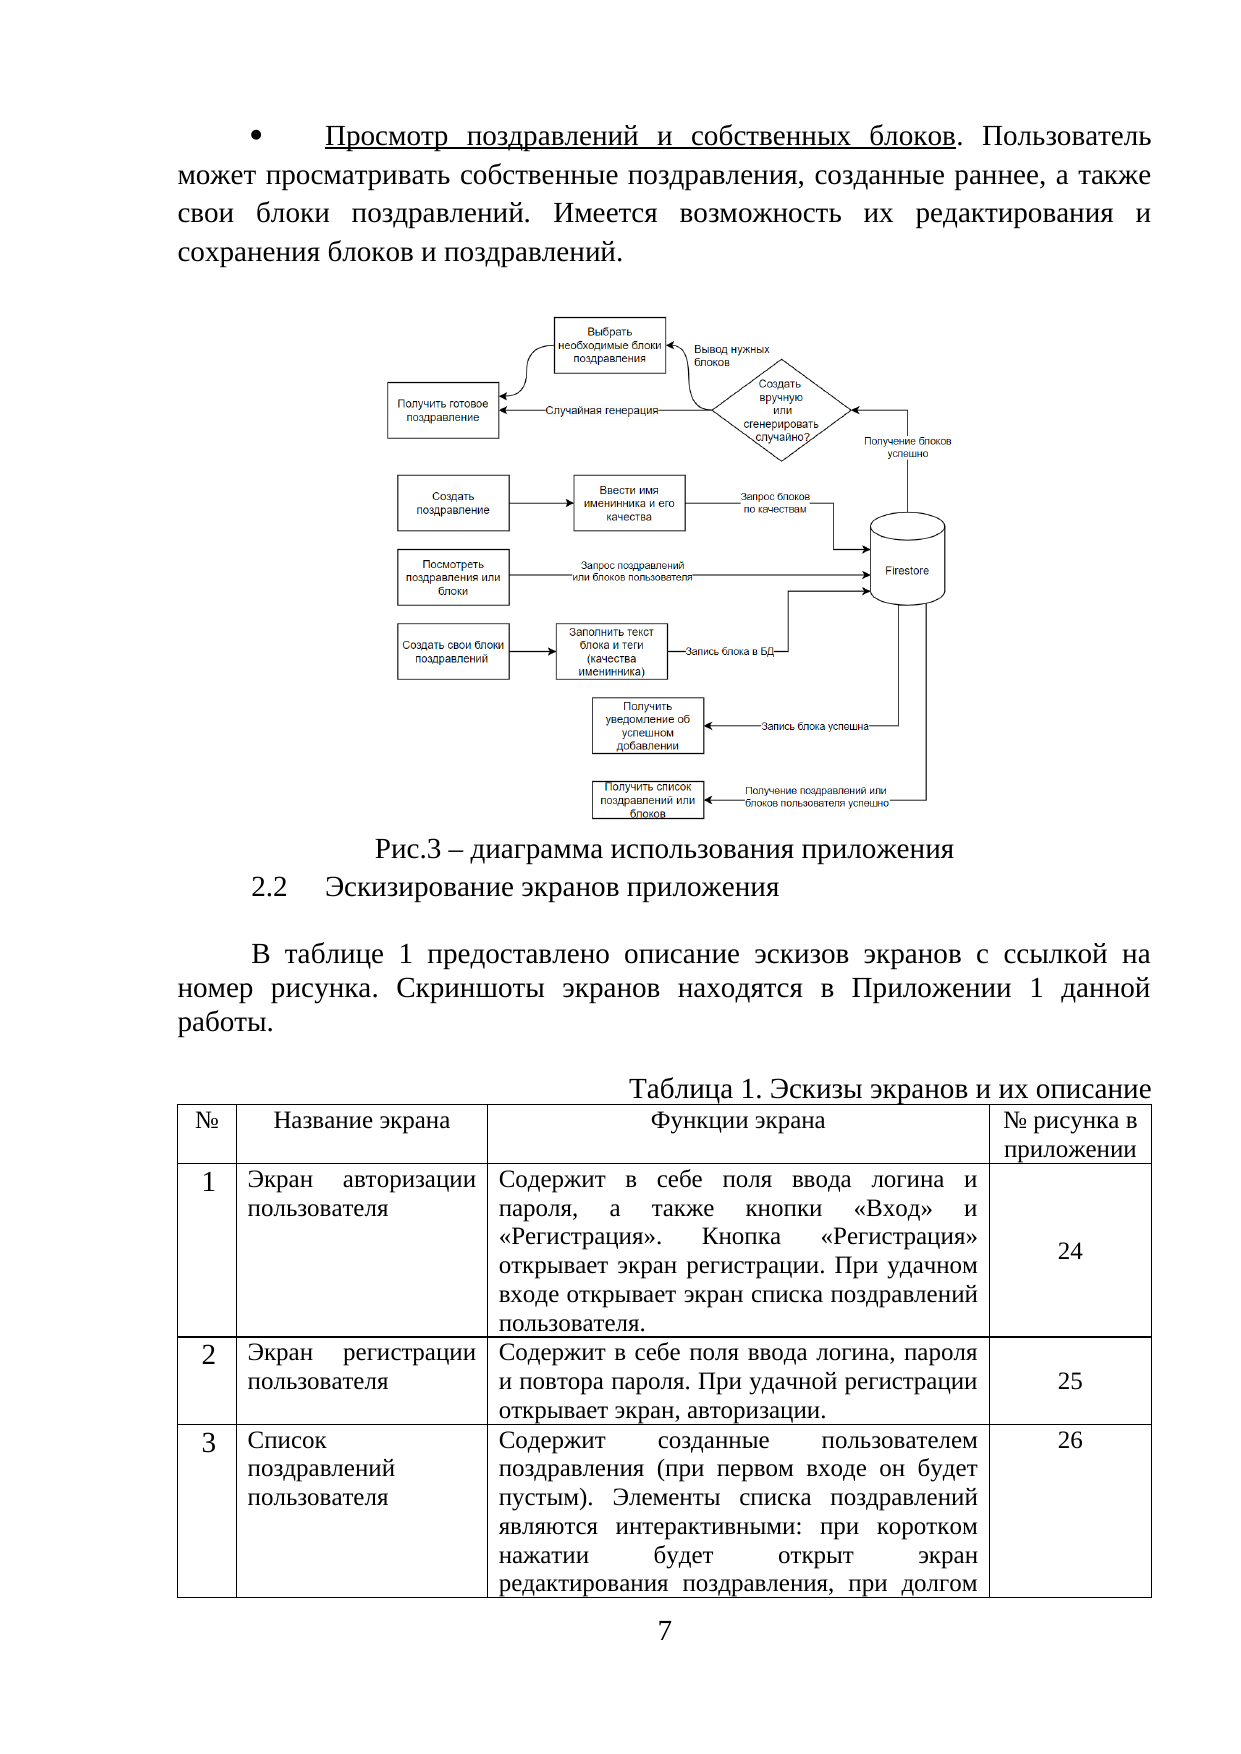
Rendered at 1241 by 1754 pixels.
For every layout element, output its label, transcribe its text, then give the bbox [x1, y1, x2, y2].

table_header № рисунка в приложении [990, 1105, 1151, 1163]
table_cell Экран регистрации пользователя [237, 1338, 487, 1424]
subtitle Эскизирование экранов приложения [177, 869, 1152, 903]
table_cell Содержит в себе поля ввода логина и пароля, а также кнопки «Вход» и «Регистрация». Кнопка «Регистрация» открывает экран регистрации. При удачном входе открывает экран списка поздравлений пользователя. [488, 1164, 989, 1336]
table_cell Экран авторизации пользователя [237, 1164, 487, 1336]
picture [371, 311, 958, 826]
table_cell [237, 1425, 487, 1597]
table_cell 24 [990, 1164, 1151, 1336]
table_cell 2 [178, 1338, 236, 1424]
list Просмотр поздравлений и собственных блоков. Пользователь может просматривать собственные поздравления, созданные раннее, а также свои блоки поздравлений. Имеется возможность их редактирования и сохранения блоков и поздравлений. [177, 118, 1152, 267]
table_header № [178, 1105, 236, 1163]
table_header Название экрана [237, 1105, 487, 1163]
table_header Функции экрана [488, 1105, 989, 1163]
list Рис.3 – диаграмма использования приложения [177, 831, 1152, 864]
table_cell 26 [990, 1425, 1151, 1597]
text Таблица 1. Эскизы экранов и их описание [177, 1071, 1152, 1104]
table_cell 1 [178, 1164, 236, 1336]
table_cell 25 [990, 1338, 1151, 1424]
text В таблице 1 предоставлено описание эскизов экранов с ссылкой на номер рисунка. Скриншоты экранов находятся в Приложении 1 данной работы. [177, 937, 1152, 1037]
table_cell 3 [178, 1425, 236, 1597]
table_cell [488, 1425, 989, 1597]
table_cell Содержит в себе поля ввода логина, пароля и повтора пароля. При удачной регистрации открывает экран, авторизации. [488, 1338, 989, 1424]
